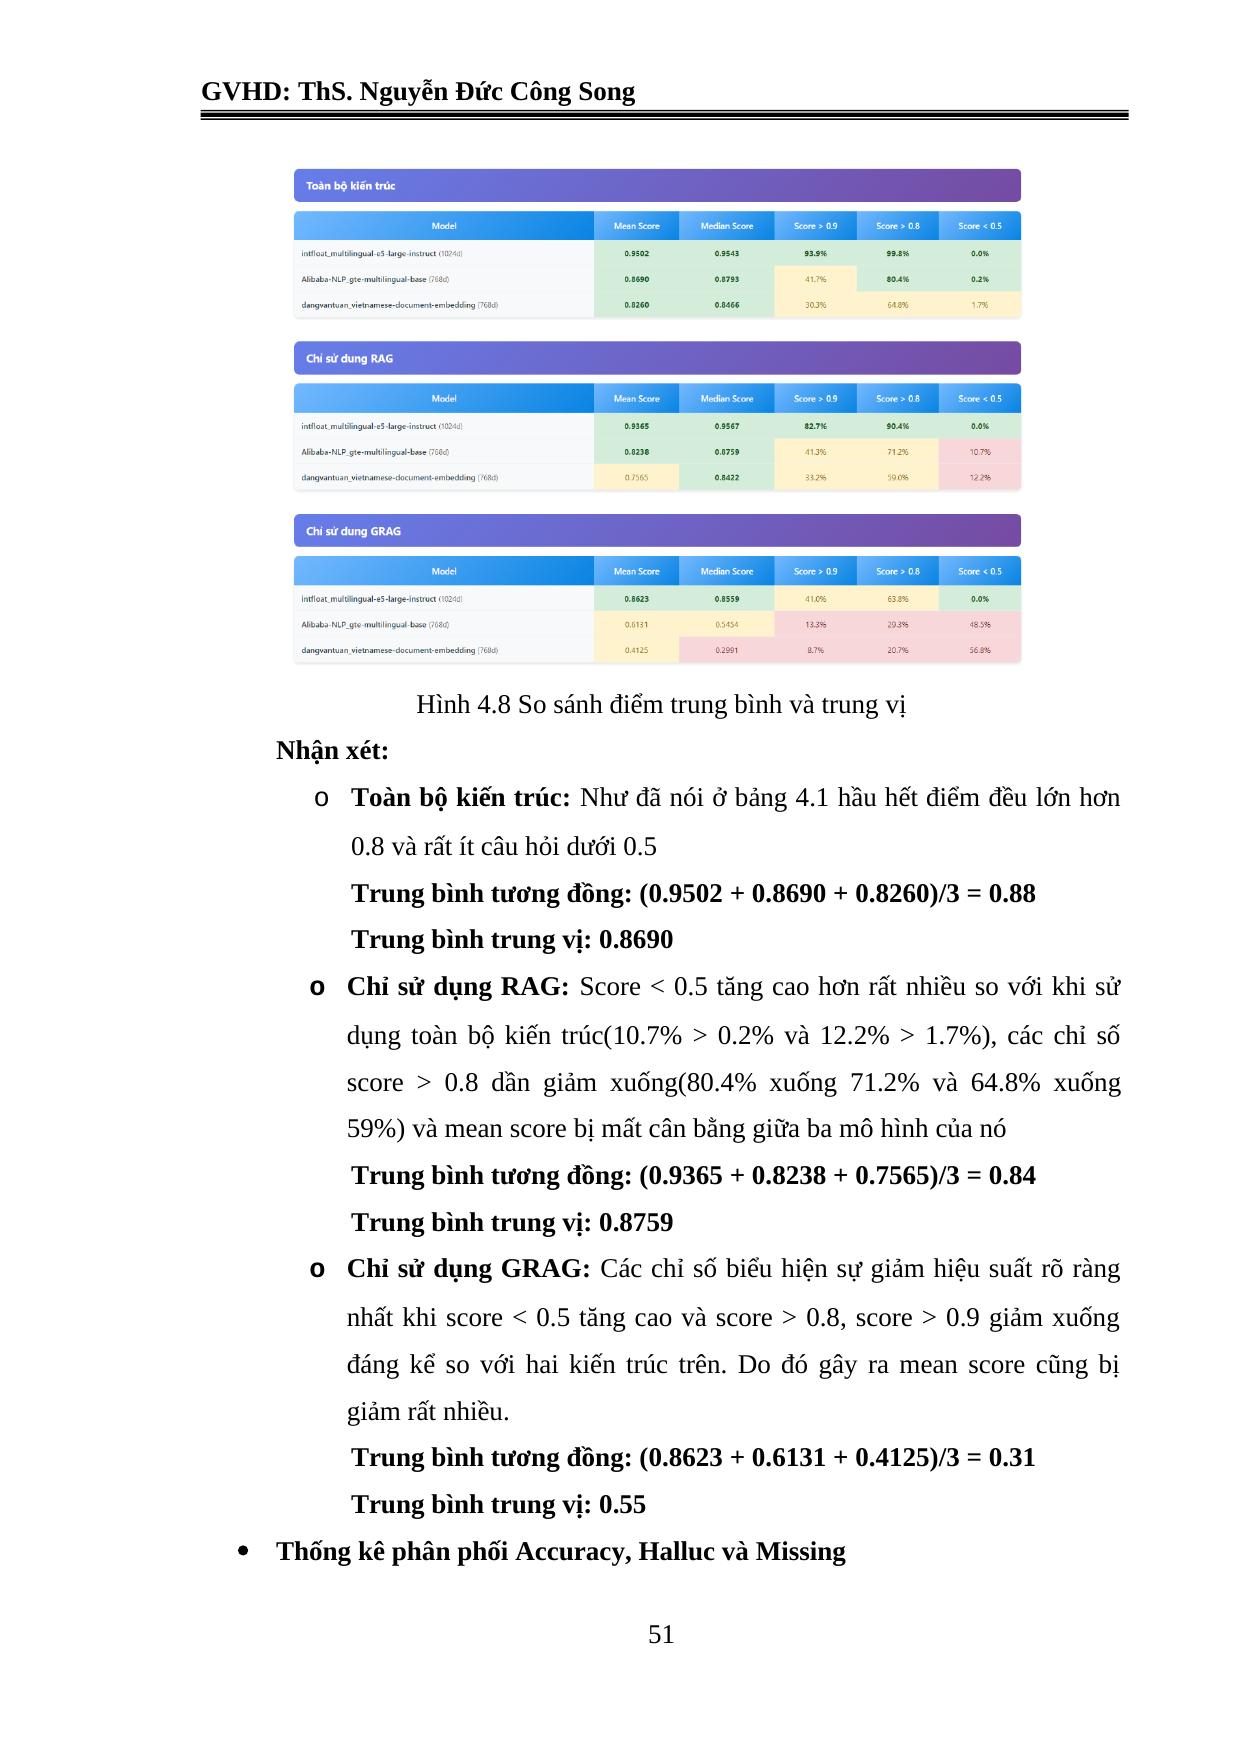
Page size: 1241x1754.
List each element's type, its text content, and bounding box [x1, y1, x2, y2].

list Trung bình trung vị: 0.8759 [351, 1206, 1122, 1237]
list Chỉ sử dụng GRAG: Các chỉ số biểu hiện sự giảm hiệu suất rõ ràng nhất khi score < 0.5 tăng cao và score > 0.8, score > 0.9 giảm xuống đáng kể so với hai kiến trúc trên. Do đó gây ra mean score cũng bị giảm rất nhiều. [309, 1252, 1122, 1426]
list Trung bình tương đồng: (0.9502 + 0.8690 + 0.8260)/3 = 0.88 [351, 877, 1122, 908]
list Toàn bộ kiến trúc: Như đã nói ở bảng 4.1 hầu hết điểm đều lớn hơn 0.8 và rất ít câu hỏi dưới 0.5 [313, 781, 1122, 861]
picture [291, 159, 1032, 673]
list Thống kê phân phối Accuracy, Halluc và Missing [238, 1534, 1122, 1566]
list Trung bình tương đồng: (0.9365 + 0.8238 + 0.7565)/3 = 0.84 [351, 1159, 1122, 1190]
list Trung bình trung vị: 0.55 [351, 1488, 1122, 1519]
list Nhận xét: [276, 734, 1122, 766]
list Trung bình tương đồng: (0.8623 + 0.6131 + 0.4125)/3 = 0.31 [351, 1441, 1122, 1472]
text Hình 4.8 So sánh điểm trung bình và trung vị [201, 688, 1122, 719]
list Chỉ sử dụng RAG: Score < 0.5 tăng cao hơn rất nhiều so với khi sử dụng toàn bộ kiến trúc(10.7% > 0.2% và 12.2% > 1.7%), các chỉ số score > 0.8 dần giảm xuống(80.4% xuống 71.2% và 64.8% xuống 59%) và mean score bị mất cân bằng giữa ba mô hình của nó [309, 970, 1122, 1143]
list Trung bình trung vị: 0.8690 [351, 923, 1122, 954]
